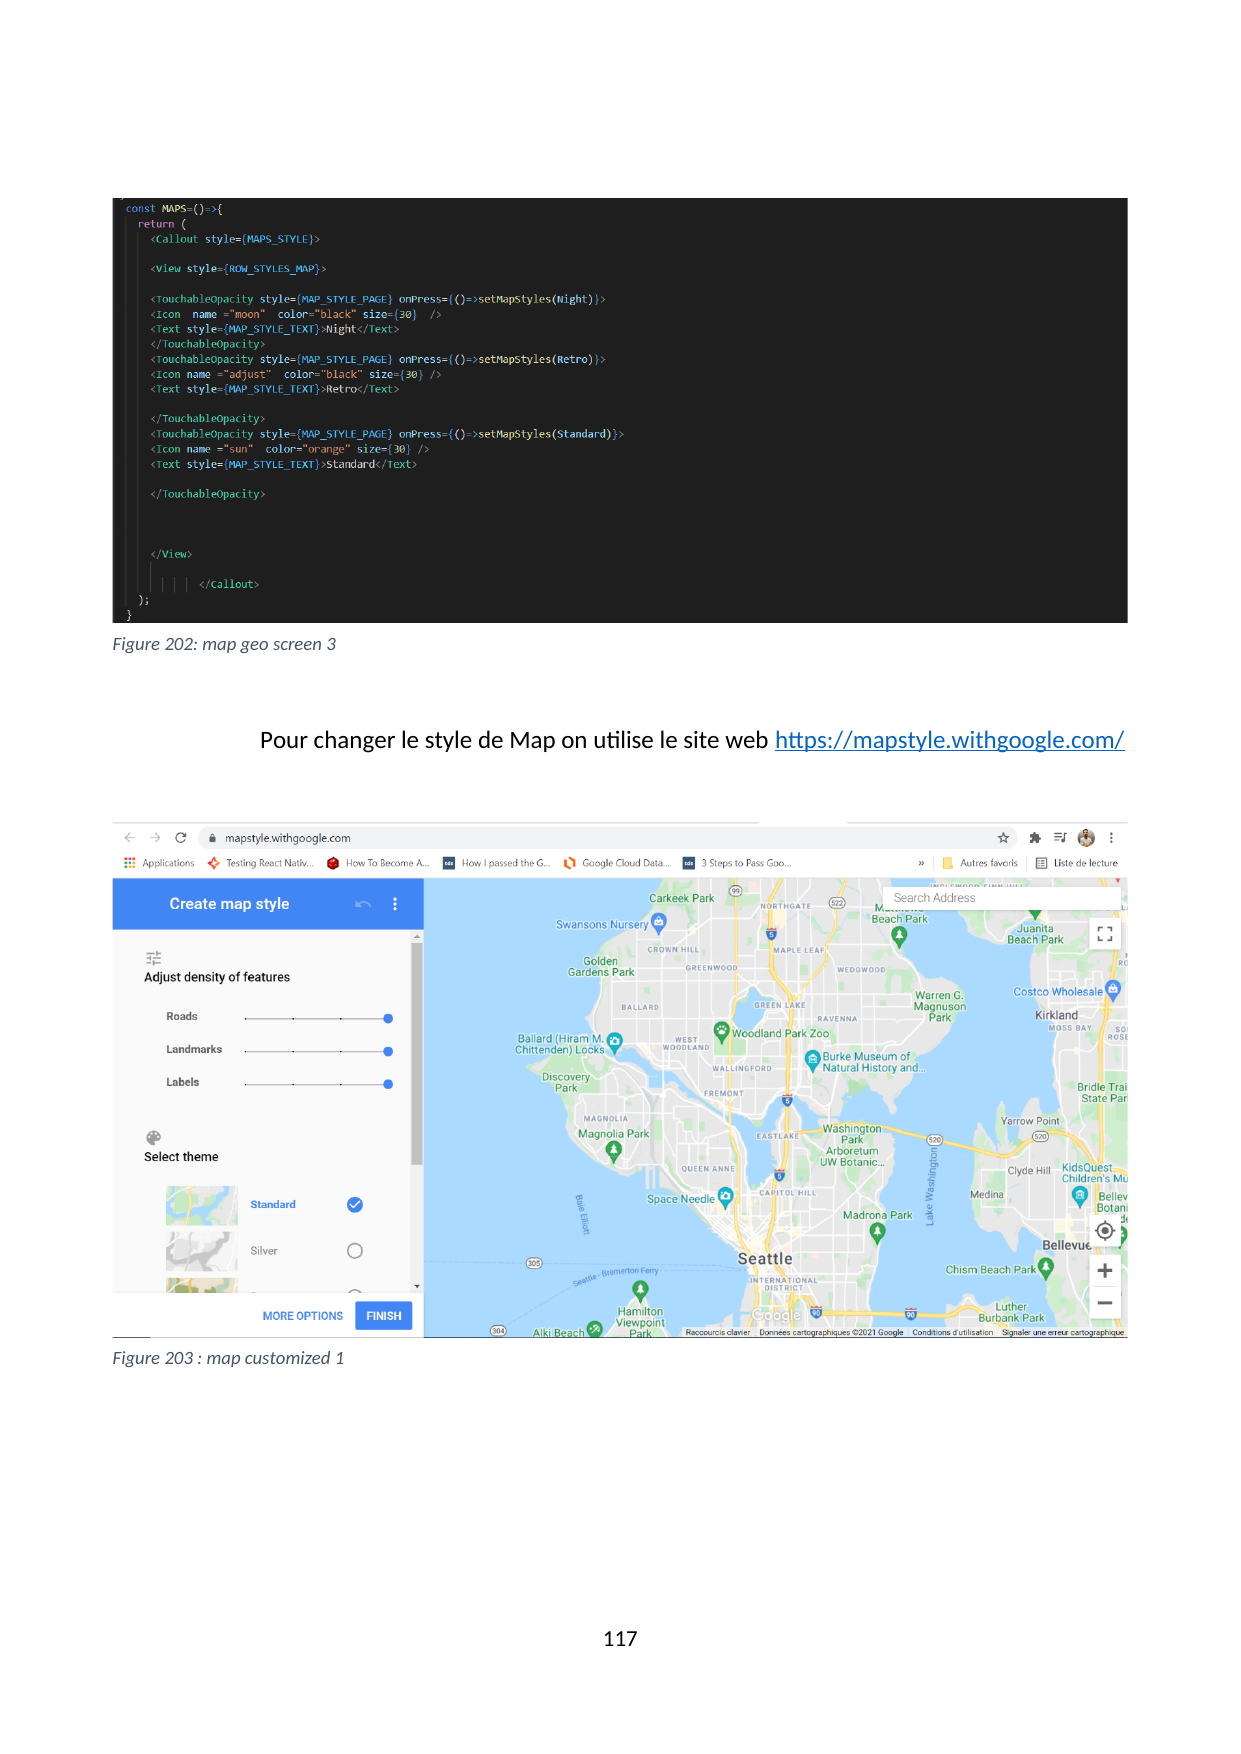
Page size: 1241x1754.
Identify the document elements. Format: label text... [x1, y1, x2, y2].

text Pour changer le style de Map on utilise le site web https://mapstyle.withgoogle.com/ [260, 724, 1128, 754]
picture [112, 822, 1128, 1338]
picture [112, 198, 1128, 623]
